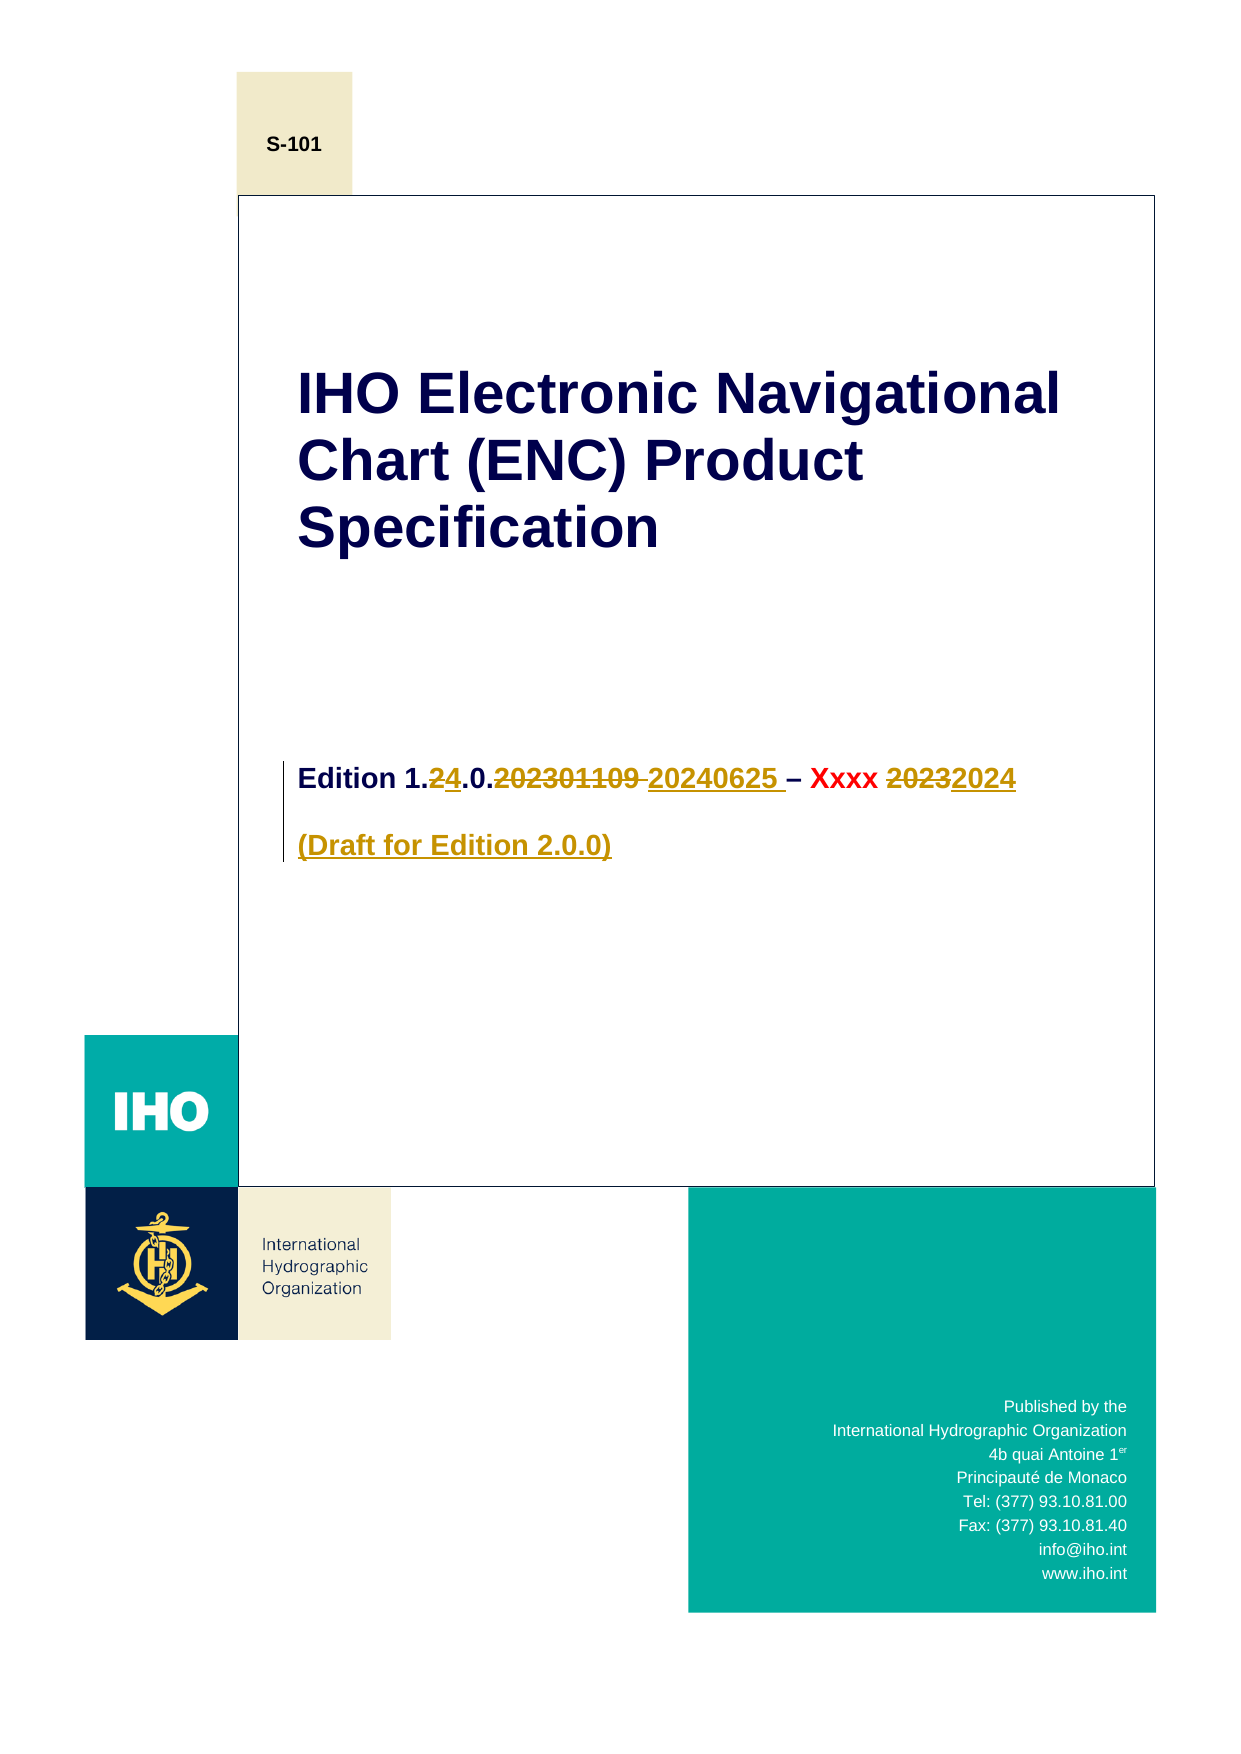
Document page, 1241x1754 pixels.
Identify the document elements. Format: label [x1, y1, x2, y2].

picture [84, 1035, 391, 1340]
